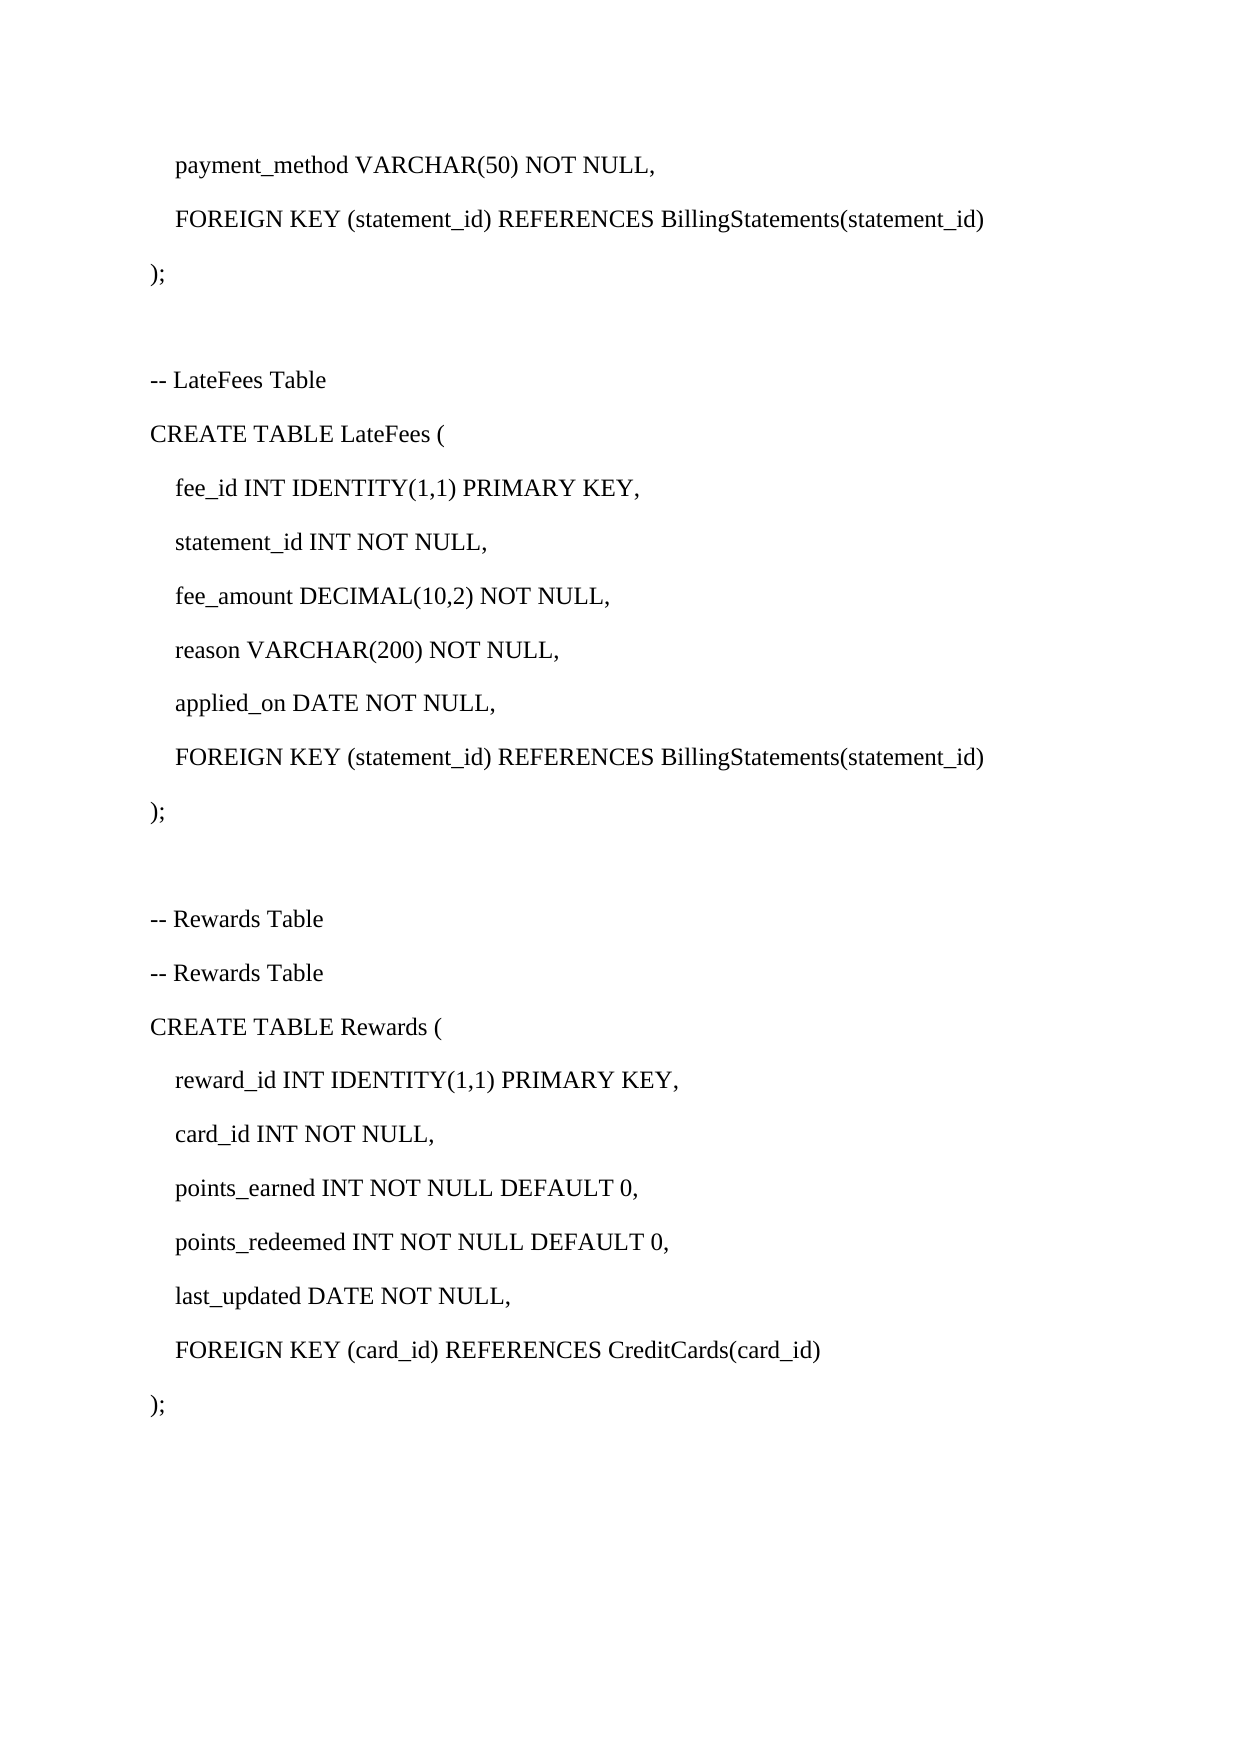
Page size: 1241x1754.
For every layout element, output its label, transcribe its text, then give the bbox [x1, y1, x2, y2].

text CREATE TABLE Rewards ( [150, 1012, 1090, 1040]
text card_id INT NOT NULL, [150, 1119, 1090, 1148]
text -- LateFees Table [150, 365, 1090, 394]
text points_earned INT NOT NULL DEFAULT 0, [150, 1173, 1090, 1202]
text ); [150, 258, 1090, 286]
text -- Rewards Table [150, 958, 1090, 987]
text applied_on DATE NOT NULL, [150, 688, 1090, 717]
text statement_id INT NOT NULL, [150, 527, 1090, 556]
text payment_method VARCHAR(50) NOT NULL, [150, 150, 1090, 179]
text fee_id INT IDENTITY(1,1) PRIMARY KEY, [150, 473, 1090, 502]
text CREATE TABLE LateFees ( [150, 419, 1090, 448]
text FOREIGN KEY (statement_id) REFERENCES BillingStatements(statement_id) [150, 204, 1090, 233]
text ); [150, 1389, 1090, 1417]
text FOREIGN KEY (statement_id) REFERENCES BillingStatements(statement_id) [150, 742, 1090, 771]
text last_updated DATE NOT NULL, [150, 1281, 1090, 1310]
text ); [150, 796, 1090, 825]
text -- Rewards Table [150, 904, 1090, 933]
text points_redeemed INT NOT NULL DEFAULT 0, [150, 1227, 1090, 1256]
text fee_amount DECIMAL(10,2) NOT NULL, [150, 581, 1090, 609]
text reason VARCHAR(200) NOT NULL, [150, 635, 1090, 663]
text reward_id INT IDENTITY(1,1) PRIMARY KEY, [150, 1066, 1090, 1094]
text FOREIGN KEY (card_id) REFERENCES CreditCards(card_id) [150, 1335, 1090, 1363]
